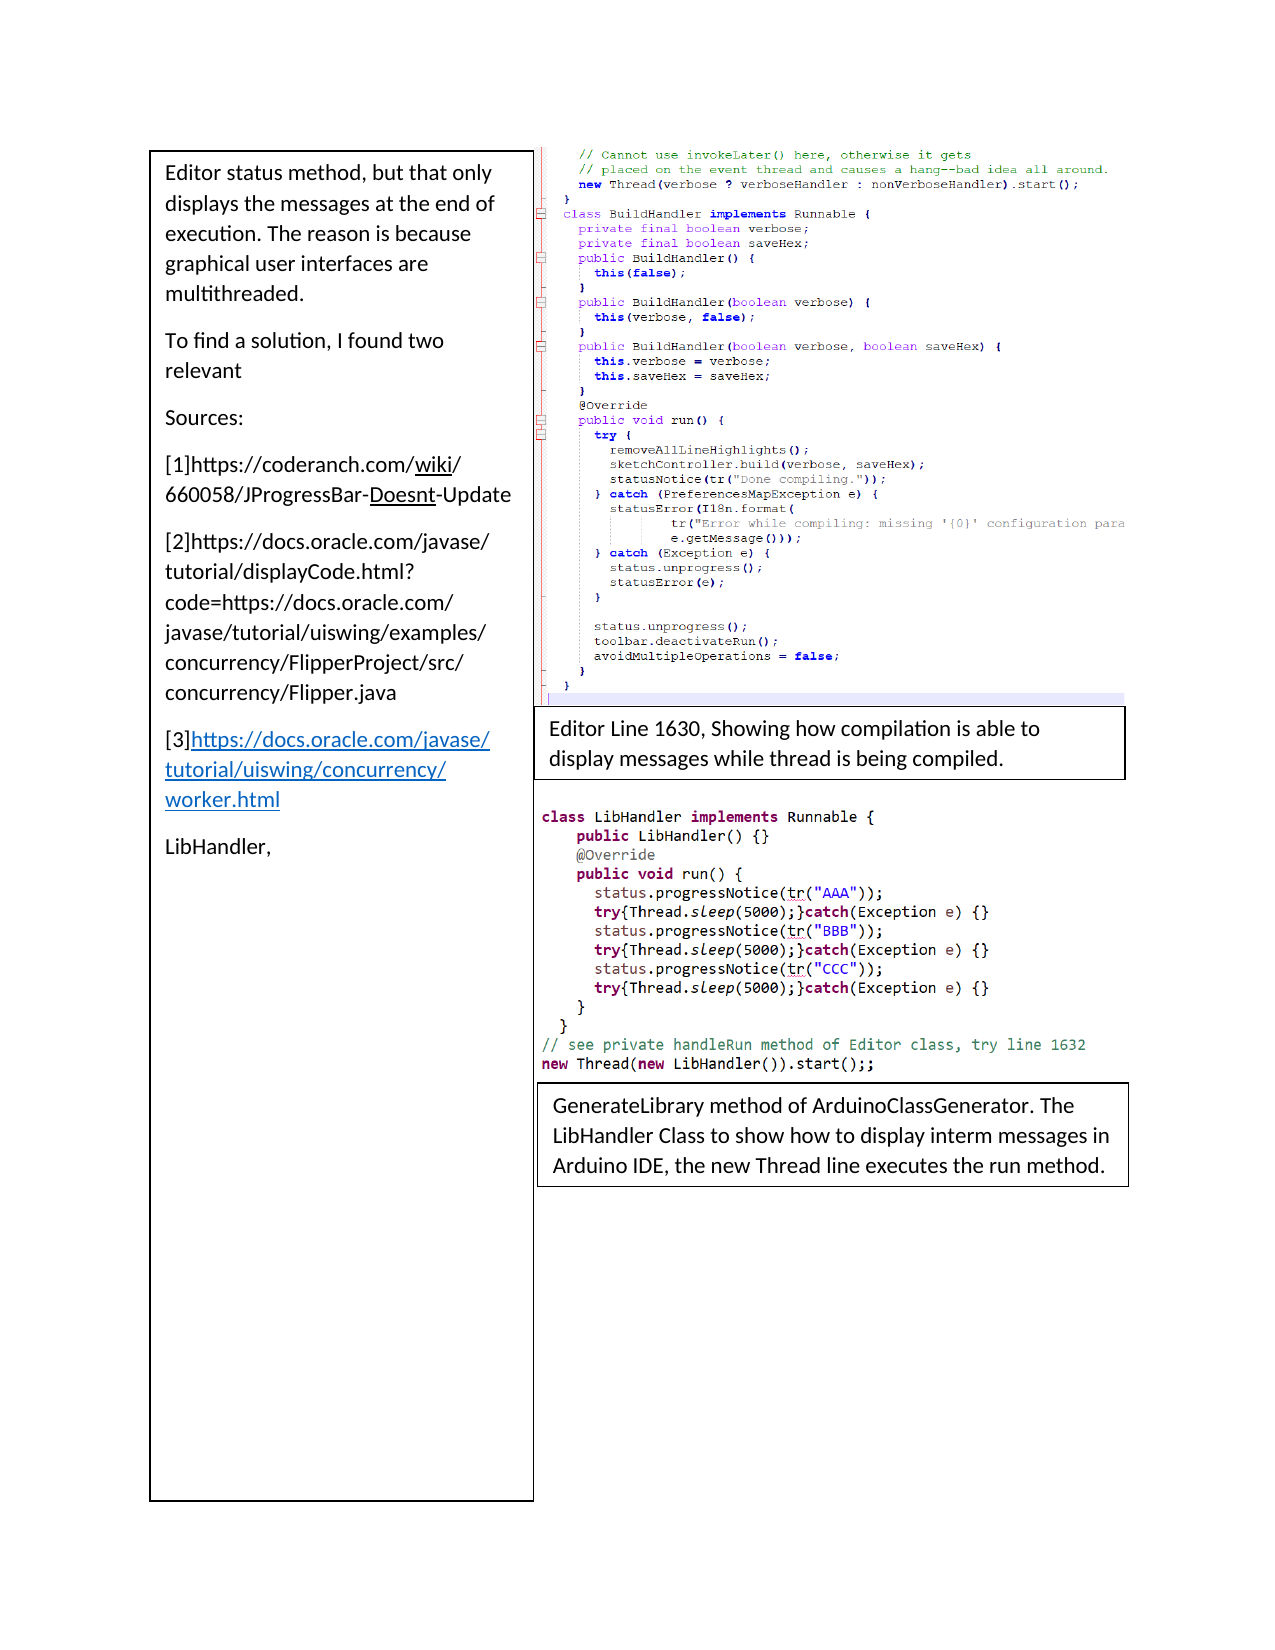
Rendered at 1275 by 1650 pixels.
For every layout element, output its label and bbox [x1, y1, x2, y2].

picture [534, 147, 1125, 705]
picture [537, 806, 1128, 1082]
